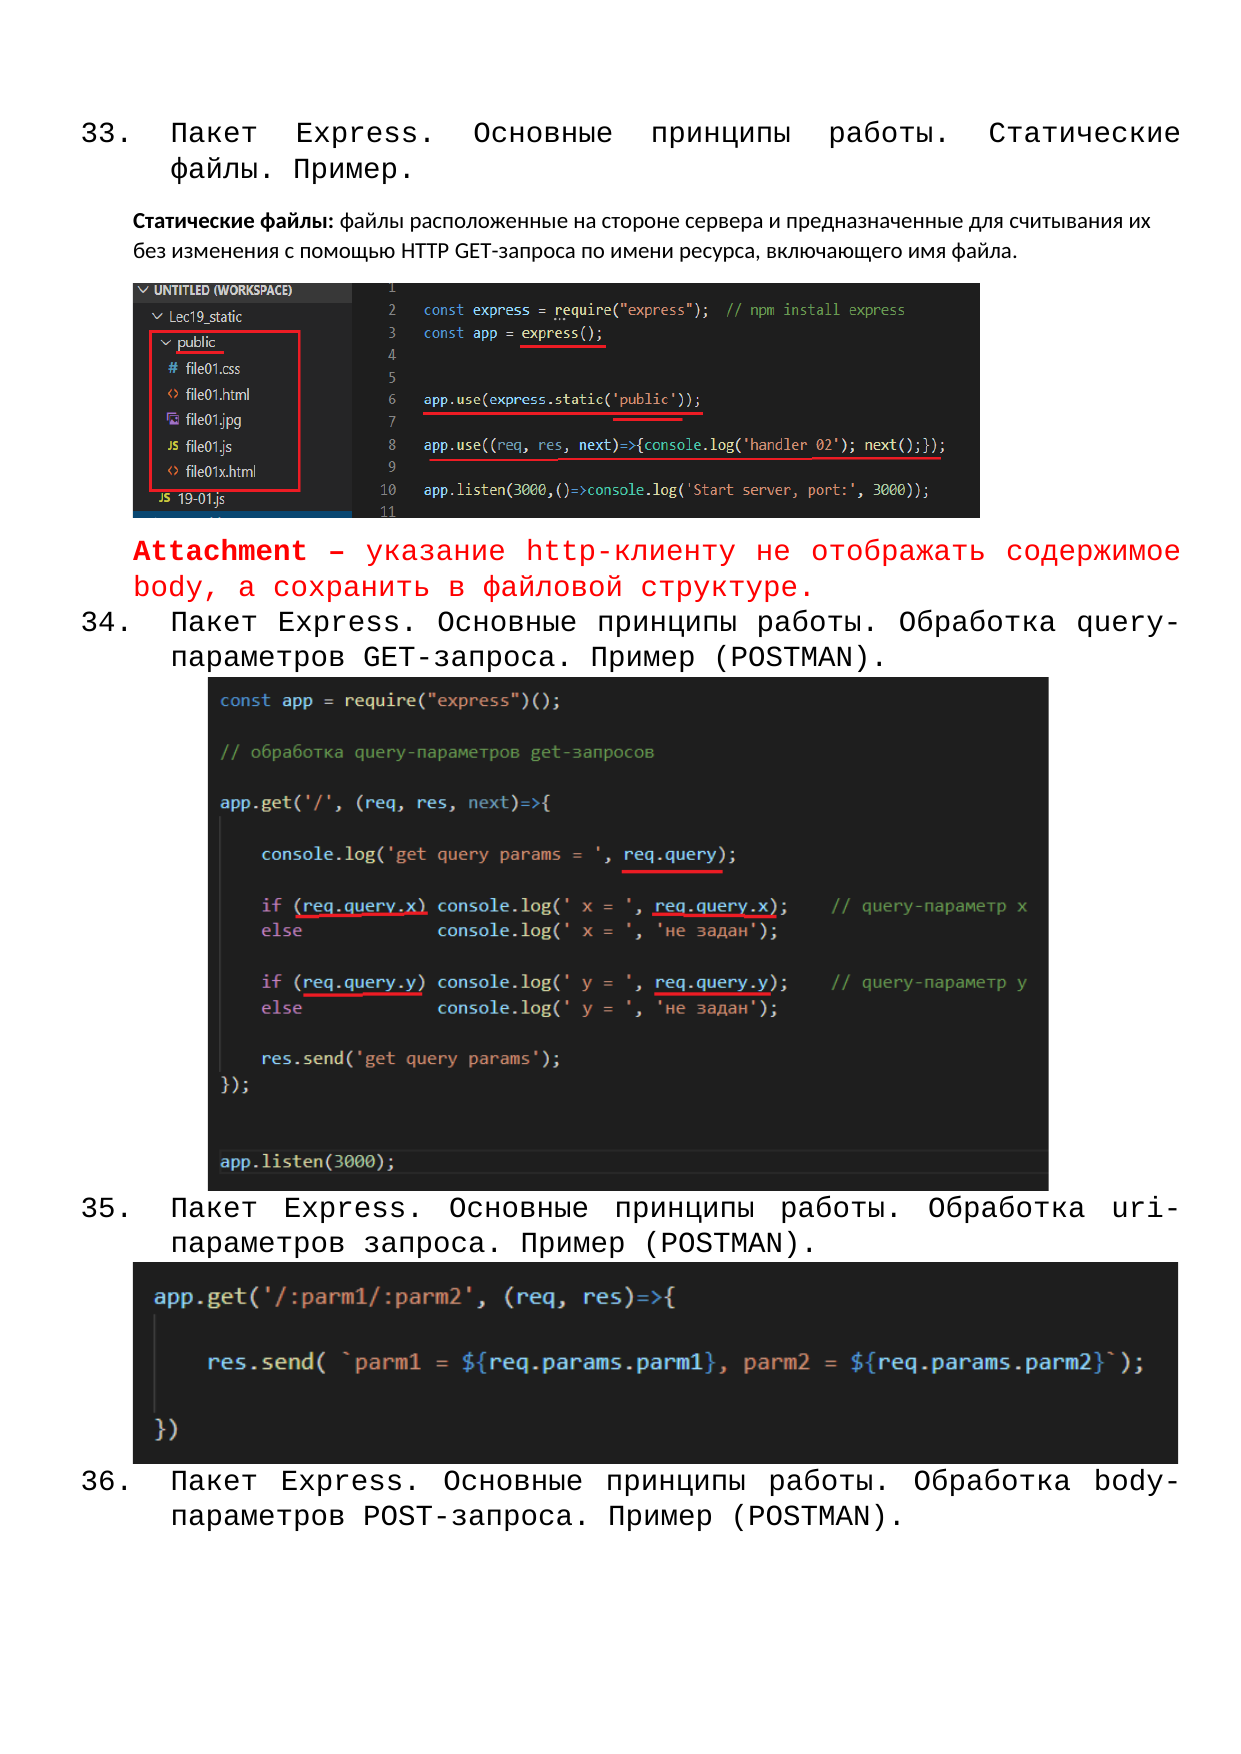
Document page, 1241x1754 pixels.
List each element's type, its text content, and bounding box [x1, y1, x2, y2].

picture [132, 1262, 1179, 1464]
list Пакет Express. Основные принципы работы. Статические файлы. Пример. [133, 118, 1181, 187]
text Статические файлы: файлы расположенные на стороне сервера и предназначенные для считывания их без изменения с помощью HTTP GET-запроса по имени ресурса, включающего имя файла. [133, 206, 1181, 264]
list Пакет Express. Основные принципы работы. Обработка query-параметров GET-запроса. Пример (POSTMAN). [133, 607, 1181, 675]
picture [132, 283, 980, 518]
list Пакет Express. Основные принципы работы. Обработка body-параметров POST-запроса. Пример (POSTMAN). [133, 1466, 1181, 1534]
text Attachment – указание http-клиенту не отображать содержимое body, а сохранить в файловой структуре. [133, 536, 1181, 605]
list Пакет Express. Основные принципы работы. Обработка uri-параметров запроса. Пример (POSTMAN). [133, 1193, 1181, 1261]
picture [207, 677, 1049, 1191]
